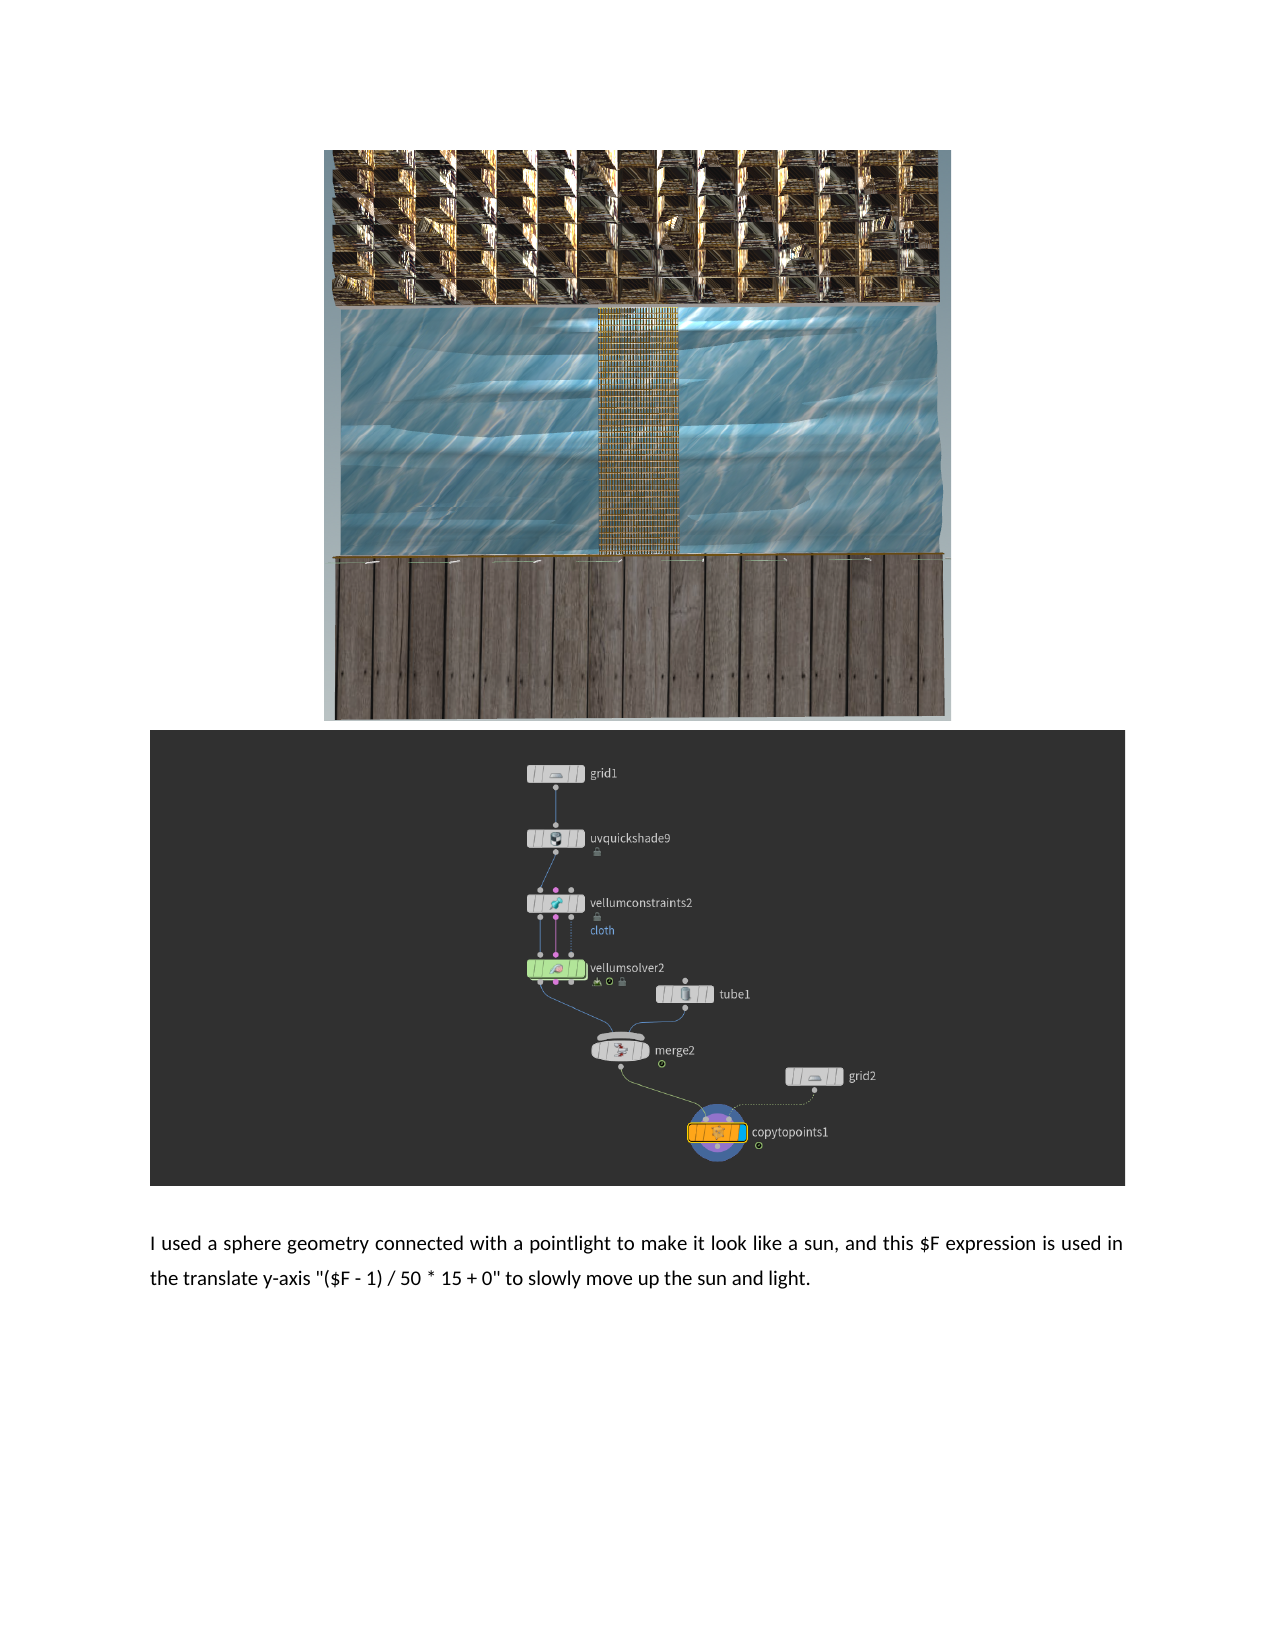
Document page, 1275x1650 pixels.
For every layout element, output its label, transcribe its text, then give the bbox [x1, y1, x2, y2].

text I used a sphere geometry connected with a pointlight to make it look like a sun, and this $F expression is used in the translate y-axis "($F - 1) / 50 * 15 + 0" to slowly move up the sun and light. [150, 1230, 1125, 1291]
picture [150, 730, 1125, 1186]
picture [324, 150, 952, 721]
